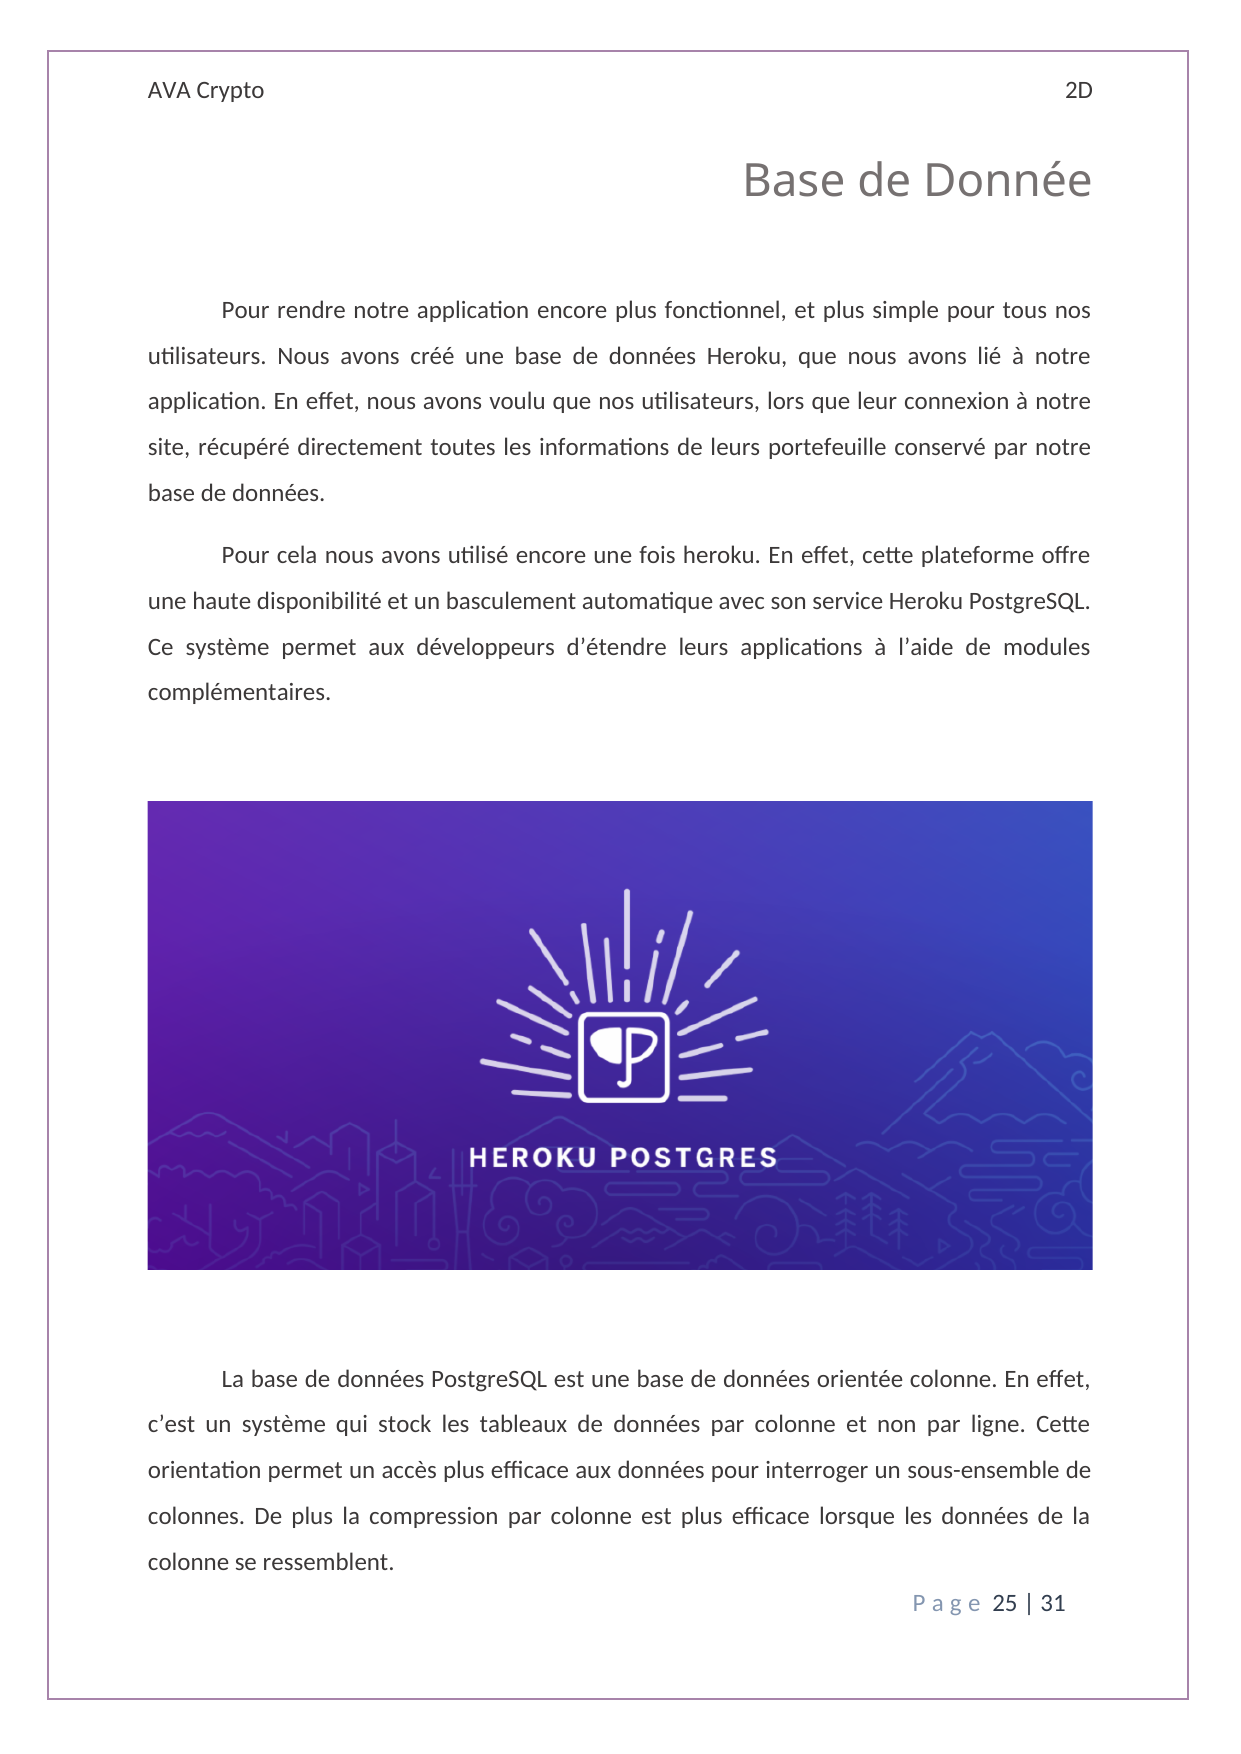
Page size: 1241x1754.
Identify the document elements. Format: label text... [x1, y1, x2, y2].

text La base de données PostgreSQL est une base de données orientée colonne. En effet, c’est un système qui stock les tableaux de données par colonne et non par ligne. Cette orientation permet un accès plus efficace aux données pour interroger un sous-ensemble de colonnes. De plus la compression par colonne est plus efficace lorsque les données de la colonne se ressemblent. [148, 1363, 1092, 1576]
text Base de Donnée [148, 148, 1092, 210]
text Pour cela nous avons utilisé encore une fois heroku. En effet, cette plateforme offre une haute disponibilité et un basculement automatique avec son service Heroku PostgreSQL. Ce système permet aux développeurs d’étendre leurs applications à l’aide de modules complémentaires. [148, 539, 1092, 707]
text Pour rendre notre application encore plus fonctionnel, et plus simple pour tous nos utilisateurs. Nous avons créé une base de données Heroku, que nous avons lié à notre application. En effet, nous avons voulu que nos utilisateurs, lors que leur connexion à notre site, récupéré directement toutes les informations de leurs portefeuille conservé par notre base de données. [148, 294, 1092, 507]
picture [147, 801, 1093, 1270]
